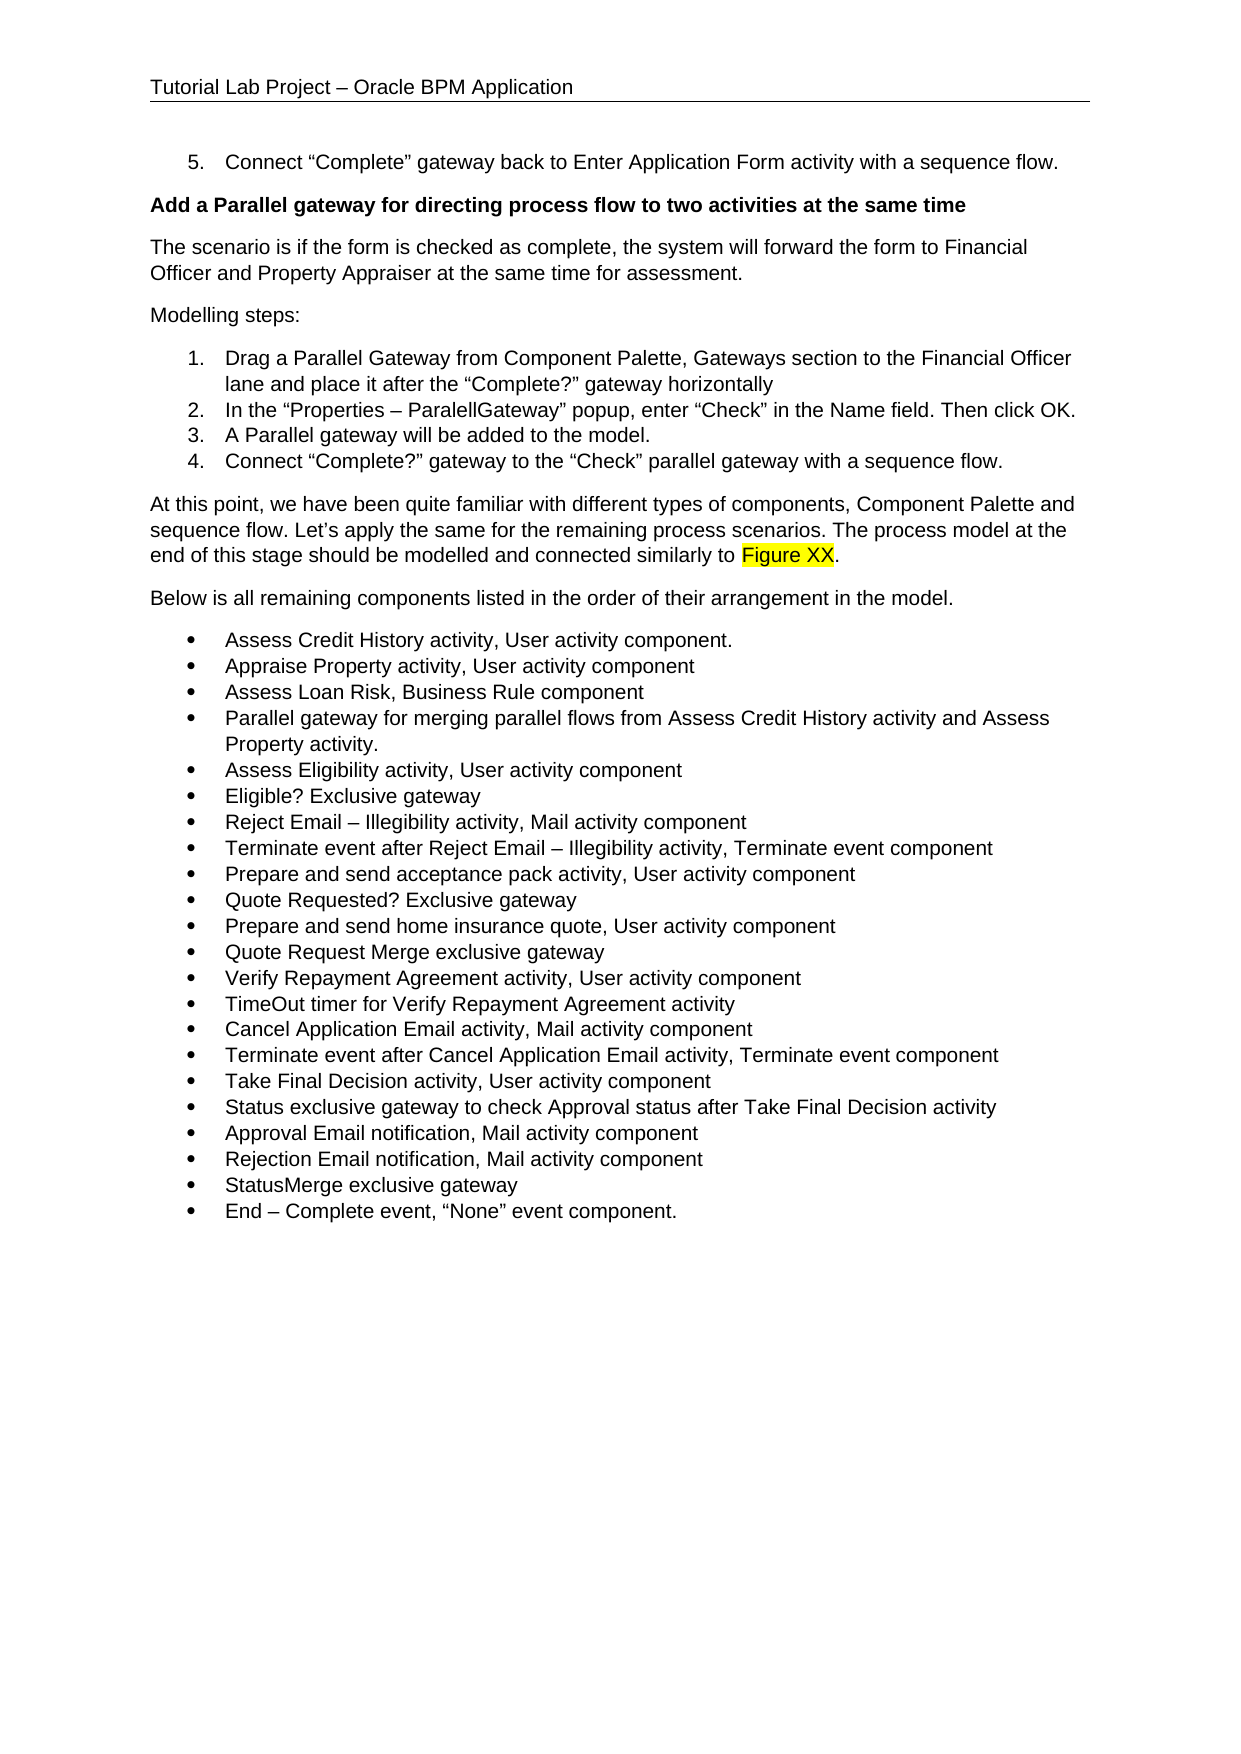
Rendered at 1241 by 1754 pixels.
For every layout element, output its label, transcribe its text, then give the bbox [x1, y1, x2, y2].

list Reject Email – Illegibility activity, Mail activity component [187, 810, 1090, 834]
list Quote Requested? Exclusive gateway [187, 888, 1090, 912]
list Connect “Complete” gateway back to Enter Application Form activity with a sequence flow. [187, 150, 1090, 174]
list Eligible? Exclusive gateway [187, 784, 1090, 808]
list Quote Request Merge exclusive gateway [187, 939, 1090, 963]
text Below is all remaining components listed in the order of their arrangement in the model. [150, 586, 1090, 610]
list TimeOut timer for Verify Repayment Agreement activity [187, 991, 1090, 1015]
list Verify Repayment Agreement activity, User activity component [187, 965, 1090, 989]
list Prepare and send acceptance pack activity, User activity component [187, 862, 1090, 886]
list A Parallel gateway will be added to the model. [187, 423, 1090, 447]
list End – Complete event, “None” event component. [187, 1199, 1090, 1223]
list Cancel Application Email activity, Mail activity component [187, 1017, 1090, 1041]
list Assess Credit History activity, User activity component. [187, 628, 1090, 652]
list Prepare and send home insurance quote, User activity component [187, 913, 1090, 938]
list Approval Email notification, Mail activity component [187, 1121, 1090, 1145]
list Terminate event after Cancel Application Email activity, Terminate event component [187, 1043, 1090, 1067]
list Assess Eligibility activity, User activity component [187, 758, 1090, 782]
list Take Final Decision activity, User activity component [187, 1069, 1090, 1093]
text At this point, we have been quite familiar with different types of components, Component Palette and sequence flow. Let’s apply the same for the remaining process scenarios. The process model at the end of this stage should be modelled and connected similarly to Figure XX. [150, 492, 1090, 567]
list Parallel gateway for merging parallel flows from Assess Credit History activity and Assess Property activity. [187, 706, 1090, 756]
list Rejection Email notification, Mail activity component [187, 1147, 1090, 1171]
list Drag a Parallel Gateway from Component Palette, Gateways section to the Financial Officer lane and place it after the “Complete?” gateway horizontally [187, 346, 1090, 396]
list Appraise Property activity, User activity component [187, 654, 1090, 678]
text Add a Parallel gateway for directing process flow to two activities at the same time [150, 192, 1090, 216]
list Assess Loan Risk, Business Rule component [187, 680, 1090, 704]
text Modelling steps: [150, 303, 1090, 327]
list StatusMerge exclusive gateway [187, 1173, 1090, 1197]
text The scenario is if the form is checked as complete, the system will forward the form to Financial Officer and Property Appraiser at the same time for assessment. [150, 235, 1090, 285]
list Status exclusive gateway to check Approval status after Take Final Decision activity [187, 1095, 1090, 1119]
list Connect “Complete?” gateway to the “Check” parallel gateway with a sequence flow. [187, 449, 1090, 473]
list Terminate event after Reject Email – Illegibility activity, Terminate event component [187, 836, 1090, 860]
list In the “Properties – ParalellGateway” popup, enter “Check” in the Name field. Then click OK. [187, 397, 1090, 421]
